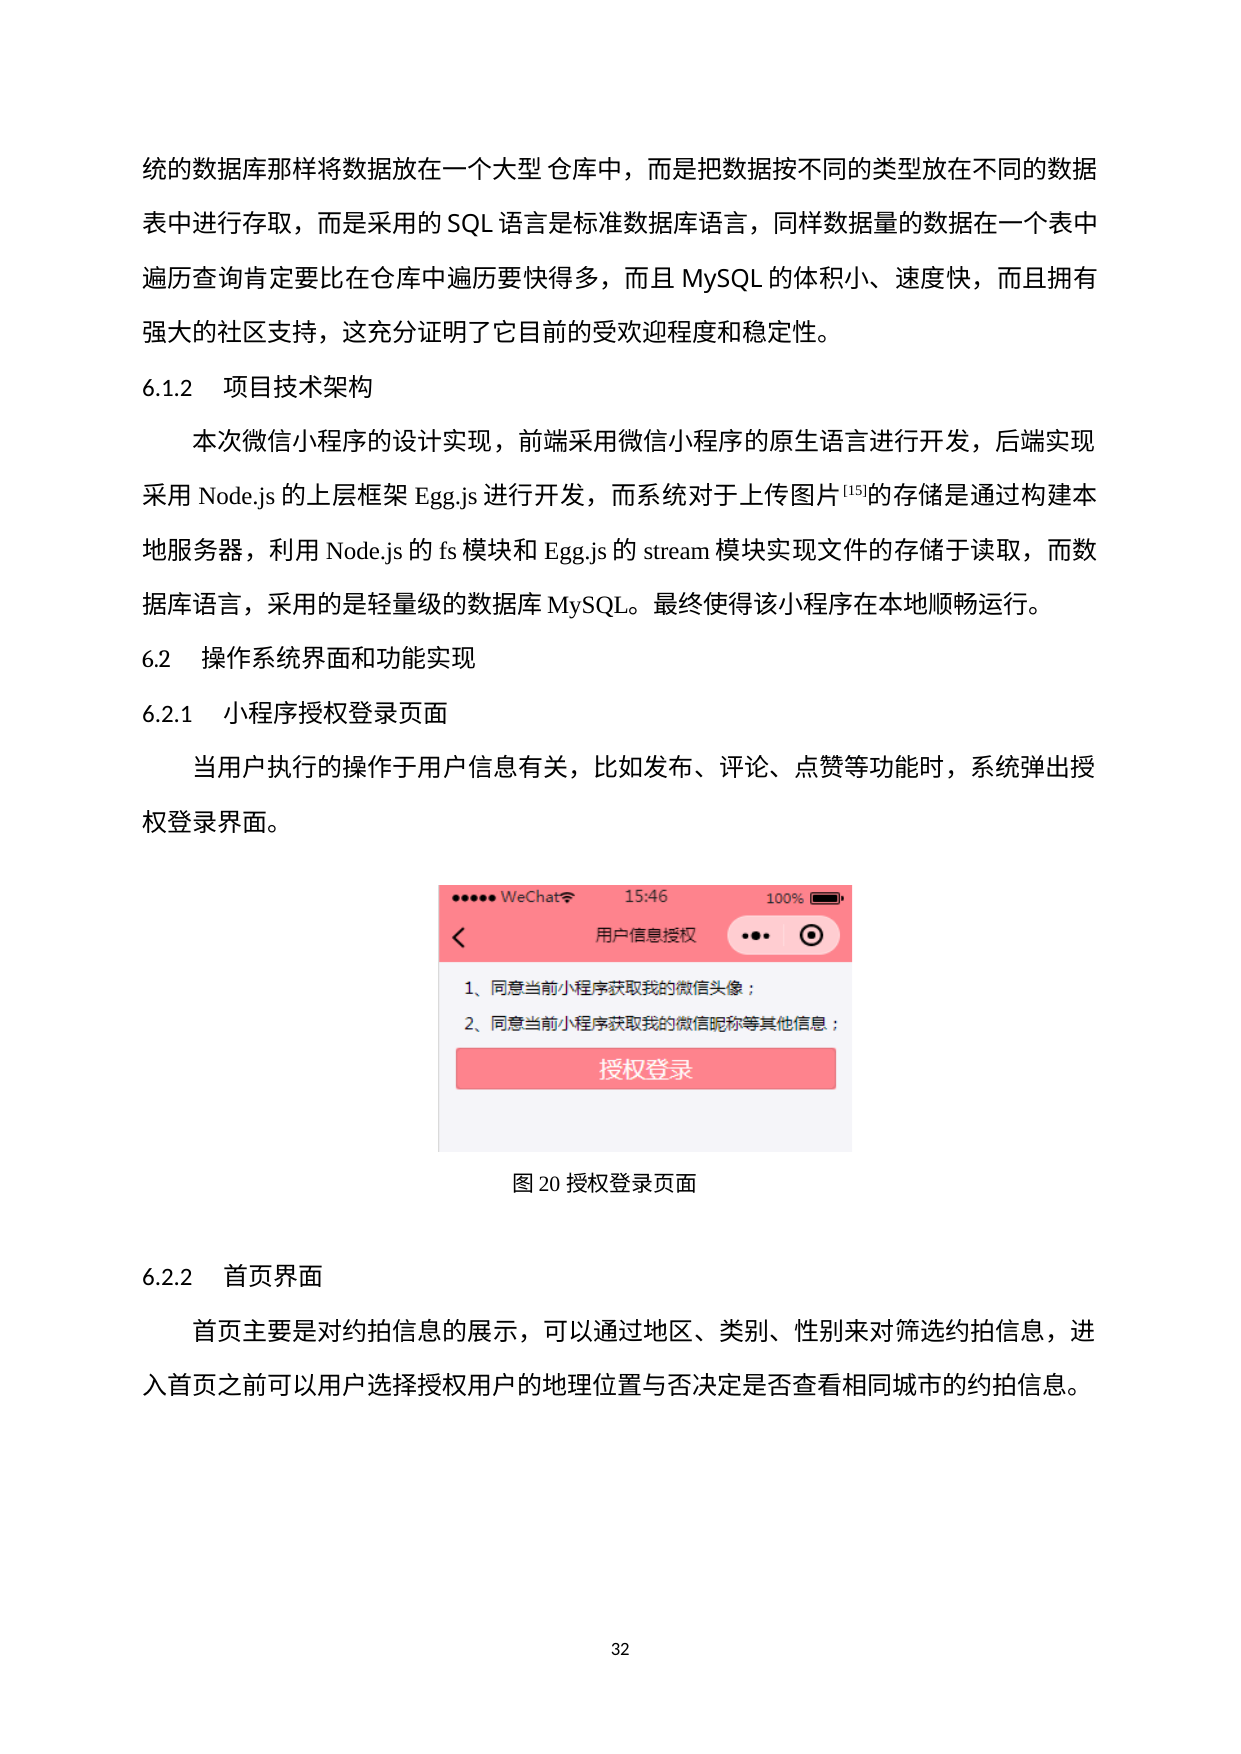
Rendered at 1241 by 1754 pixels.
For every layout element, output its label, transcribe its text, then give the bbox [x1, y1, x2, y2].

text 项目技术架构 [142, 367, 1098, 403]
text 操作系统界面和功能实现 [142, 639, 1098, 675]
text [142, 149, 1098, 349]
text 图20 授权登录页面 [217, 1166, 1098, 1198]
picture [438, 885, 853, 1152]
text 首页界面 [142, 1257, 1098, 1293]
text 首页主要是对约拍信息的展示，可以通过地区、类别、性别来对筛选约拍信息，进入首页之前可以用户选择授权用户的地理位置与否决定是否查看相同城市的约拍信息。 [142, 1311, 1098, 1402]
text 本次微信小程序的设计实现，前端采用微信小程序的原生语言进行开发，后端实现采用Node.js的上层框架Egg.js进行开发，而系统对于上传图片[15]的存储是通过构建本地服务器，利用Node.js的fs模块和Egg.js的stream模块实现文件的存储于读取，而数据库语言，采用的是轻量级的数据库MySQL。最终使得该小程序在本地顺畅运行。 [142, 421, 1098, 621]
text 当用户执行的操作于用户信息有关，比如发布、评论、点赞等功能时，系统弹出授权登录界面。 [142, 748, 1098, 838]
text 小程序授权登录页面 [142, 693, 1098, 729]
